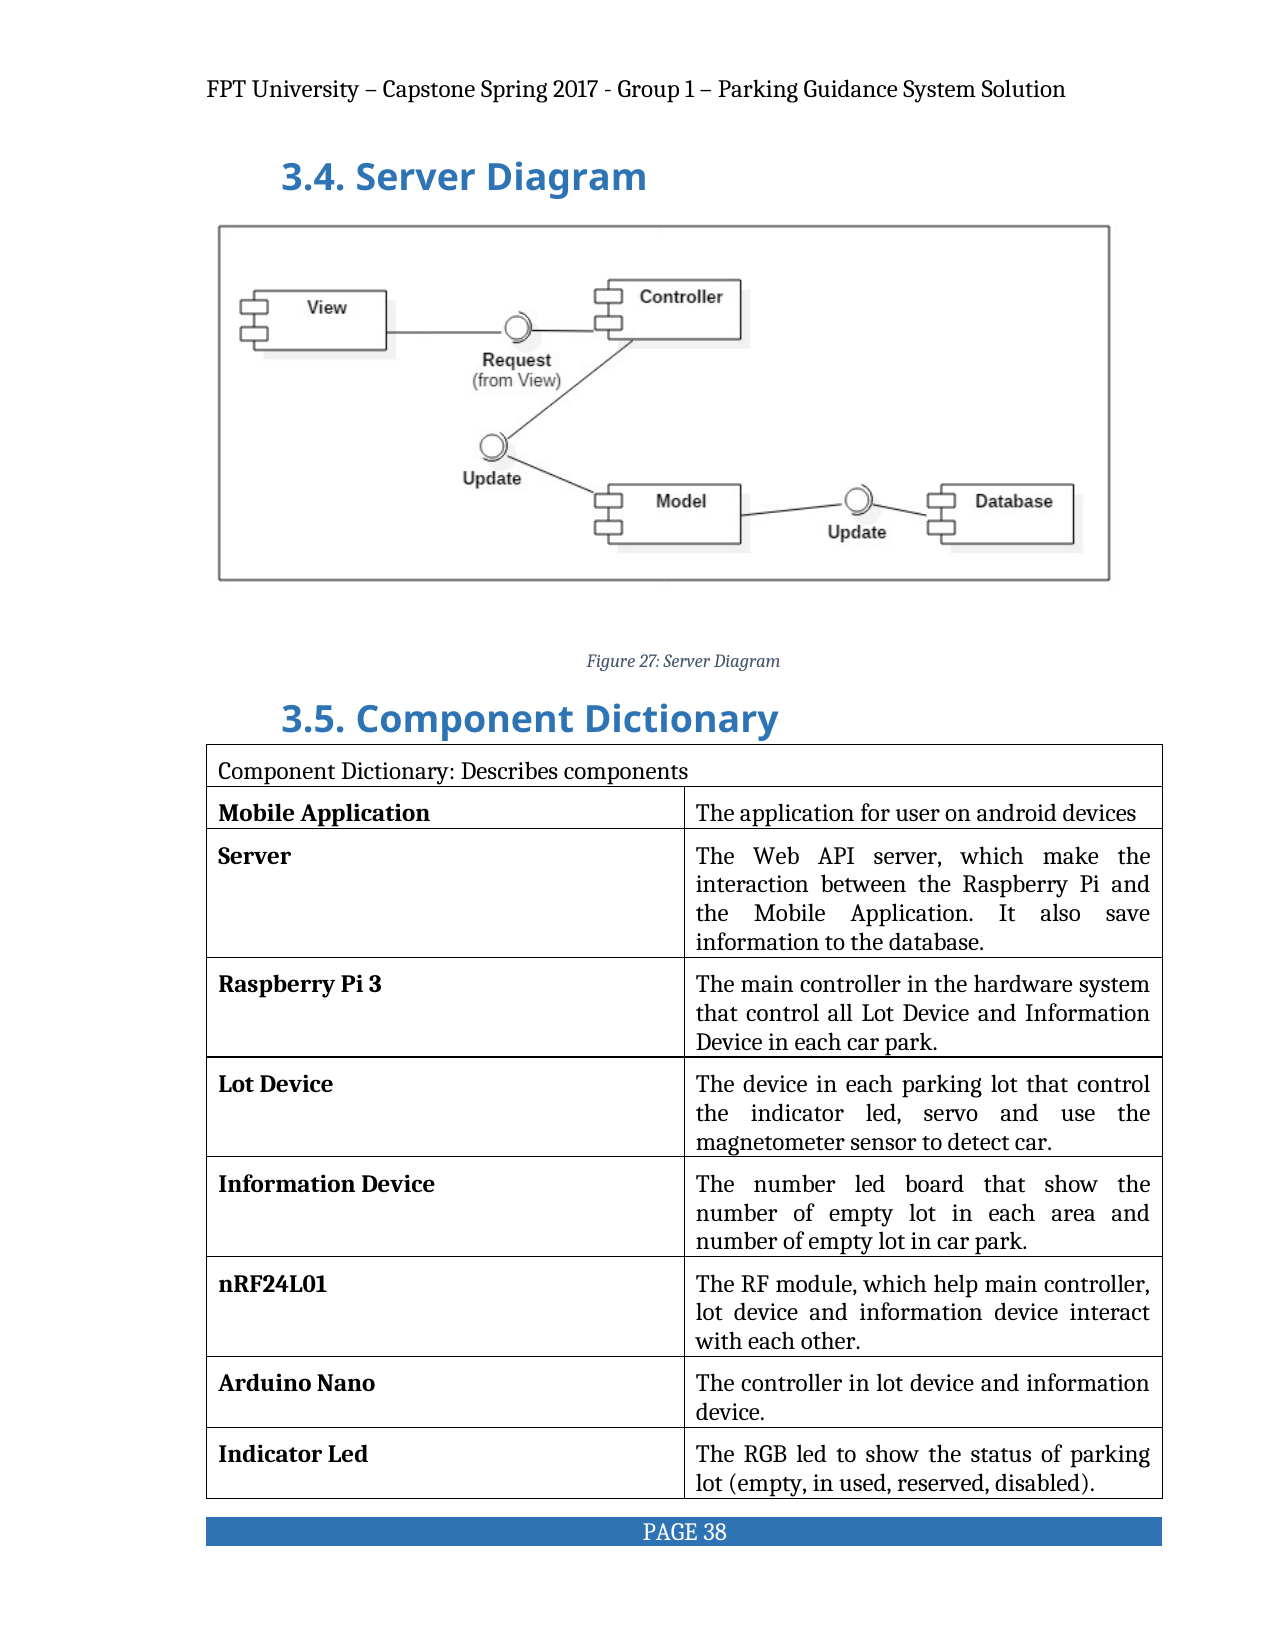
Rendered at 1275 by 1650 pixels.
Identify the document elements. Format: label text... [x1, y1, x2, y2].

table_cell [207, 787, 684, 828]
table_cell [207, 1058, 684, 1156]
text Figure 27: Server Diagram [206, 650, 1162, 672]
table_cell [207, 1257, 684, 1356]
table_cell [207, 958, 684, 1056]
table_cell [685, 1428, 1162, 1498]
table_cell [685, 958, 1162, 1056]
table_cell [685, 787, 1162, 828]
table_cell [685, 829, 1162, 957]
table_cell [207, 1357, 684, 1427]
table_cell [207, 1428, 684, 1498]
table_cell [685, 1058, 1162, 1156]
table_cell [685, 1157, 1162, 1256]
picture [206, 213, 1163, 634]
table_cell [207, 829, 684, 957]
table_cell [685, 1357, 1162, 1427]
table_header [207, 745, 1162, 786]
subtitle Server Diagram [206, 150, 1162, 201]
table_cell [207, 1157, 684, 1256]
subtitle Component Dictionary [206, 692, 1162, 743]
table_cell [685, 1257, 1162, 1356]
